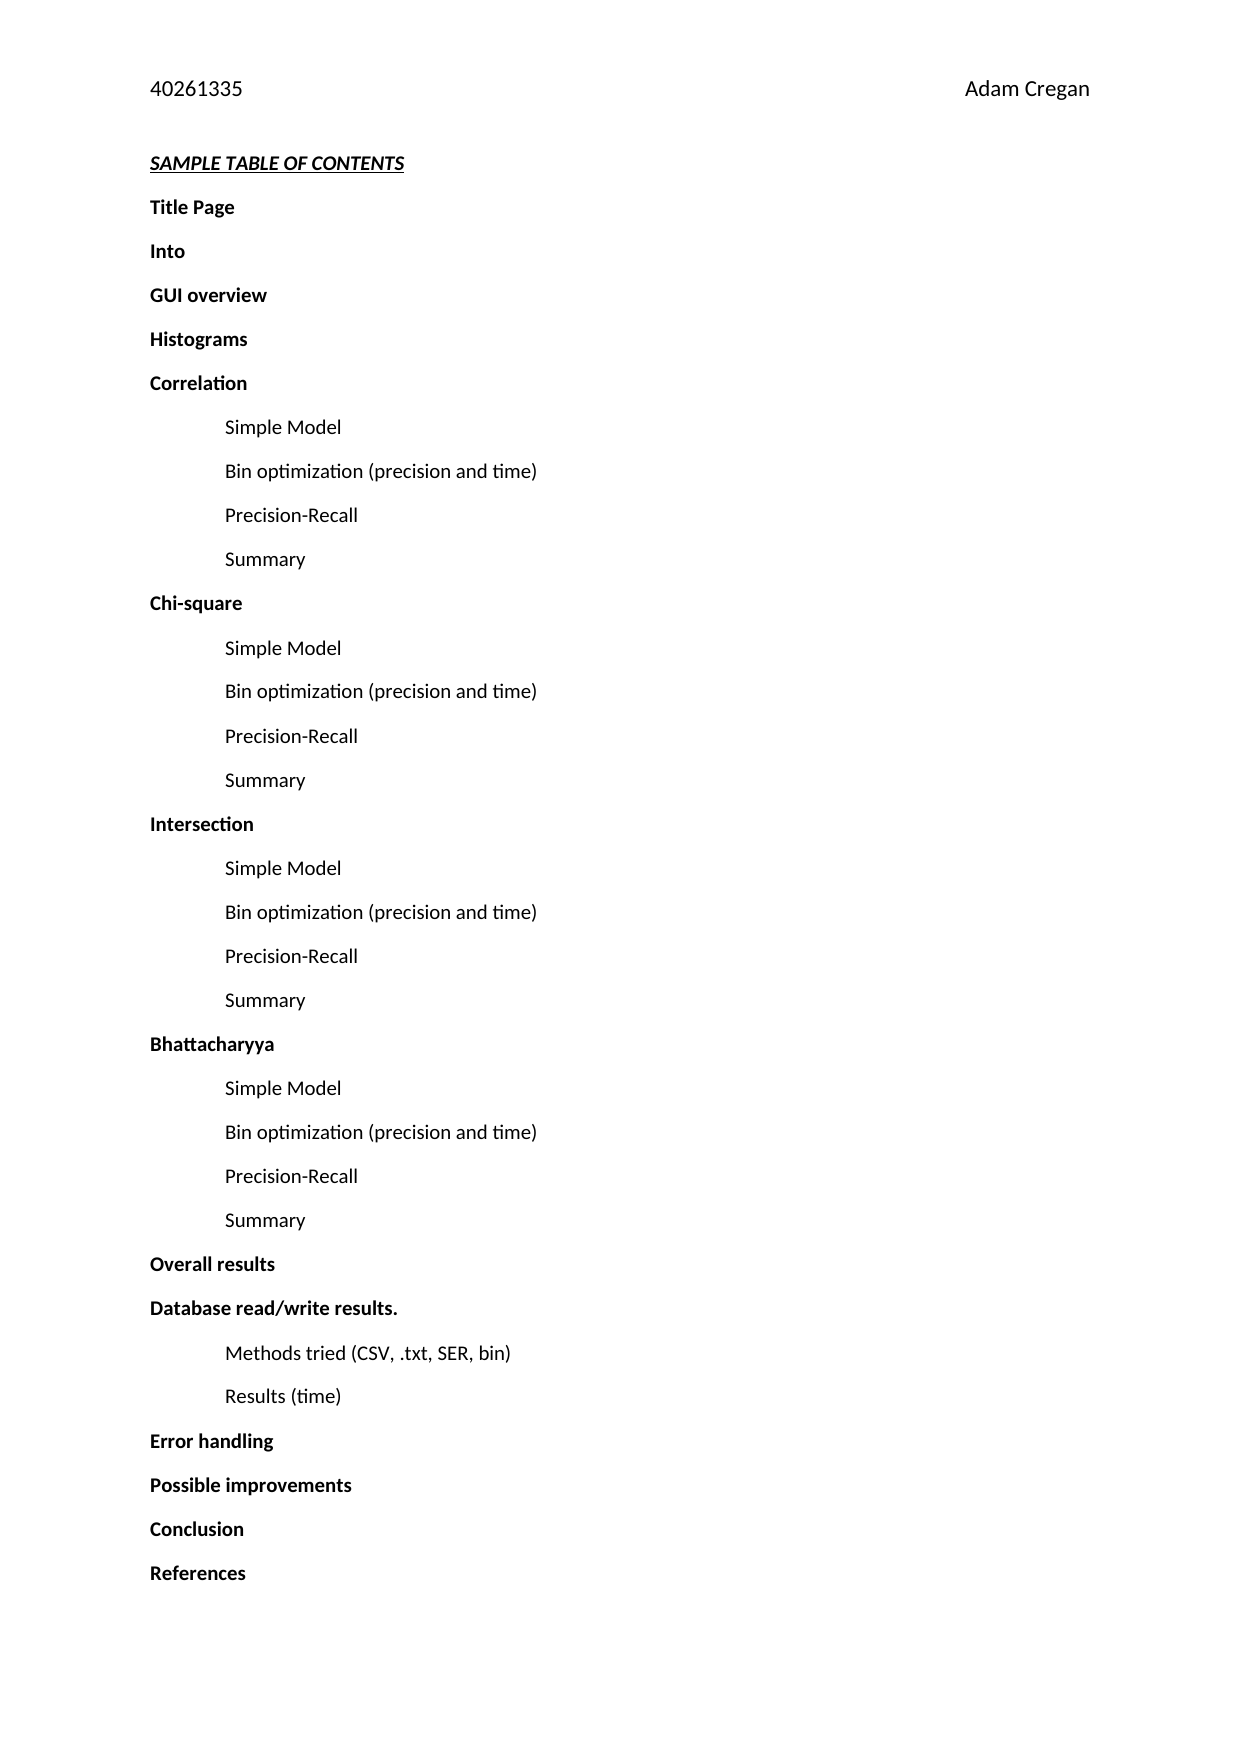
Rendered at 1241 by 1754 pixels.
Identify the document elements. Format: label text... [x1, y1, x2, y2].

text Simple Model [150, 855, 1090, 880]
text Simple Model [150, 635, 1090, 660]
text Into [150, 238, 1090, 263]
text Precision-Recall [150, 502, 1090, 528]
text Correlation [150, 370, 1090, 396]
text Precision-Recall [150, 723, 1090, 748]
text Summary [150, 547, 1090, 572]
text Bin optimization (precision and time) [150, 679, 1090, 704]
text Database read/write results. [150, 1296, 1090, 1321]
text Intersection [150, 811, 1090, 836]
text Results (time) [150, 1384, 1090, 1409]
text Chi-square [150, 591, 1090, 616]
text Simple Model [150, 414, 1090, 440]
text Error handling [150, 1428, 1090, 1453]
text Summary [150, 767, 1090, 792]
text Summary [150, 1207, 1090, 1233]
text Methods tried (CSV, .txt, SER, bin) [150, 1340, 1090, 1365]
text GUI overview [150, 282, 1090, 308]
text Histograms [150, 326, 1090, 352]
text Title Page [150, 194, 1090, 219]
text Overall results [150, 1252, 1090, 1277]
text Summary [150, 987, 1090, 1013]
text Conclusion [150, 1516, 1090, 1541]
text Bhattacharyya [150, 1031, 1090, 1057]
text Bin optimization (precision and time) [150, 899, 1090, 924]
text Precision-Recall [150, 943, 1090, 968]
text Possible improvements [150, 1472, 1090, 1497]
text Simple Model [150, 1075, 1090, 1101]
text Bin optimization (precision and time) [150, 458, 1090, 484]
text References [150, 1560, 1090, 1585]
text SAMPLE TABLE OF CONTENTS [150, 150, 1090, 175]
text Bin optimization (precision and time) [150, 1119, 1090, 1145]
text Precision-Recall [150, 1163, 1090, 1189]
